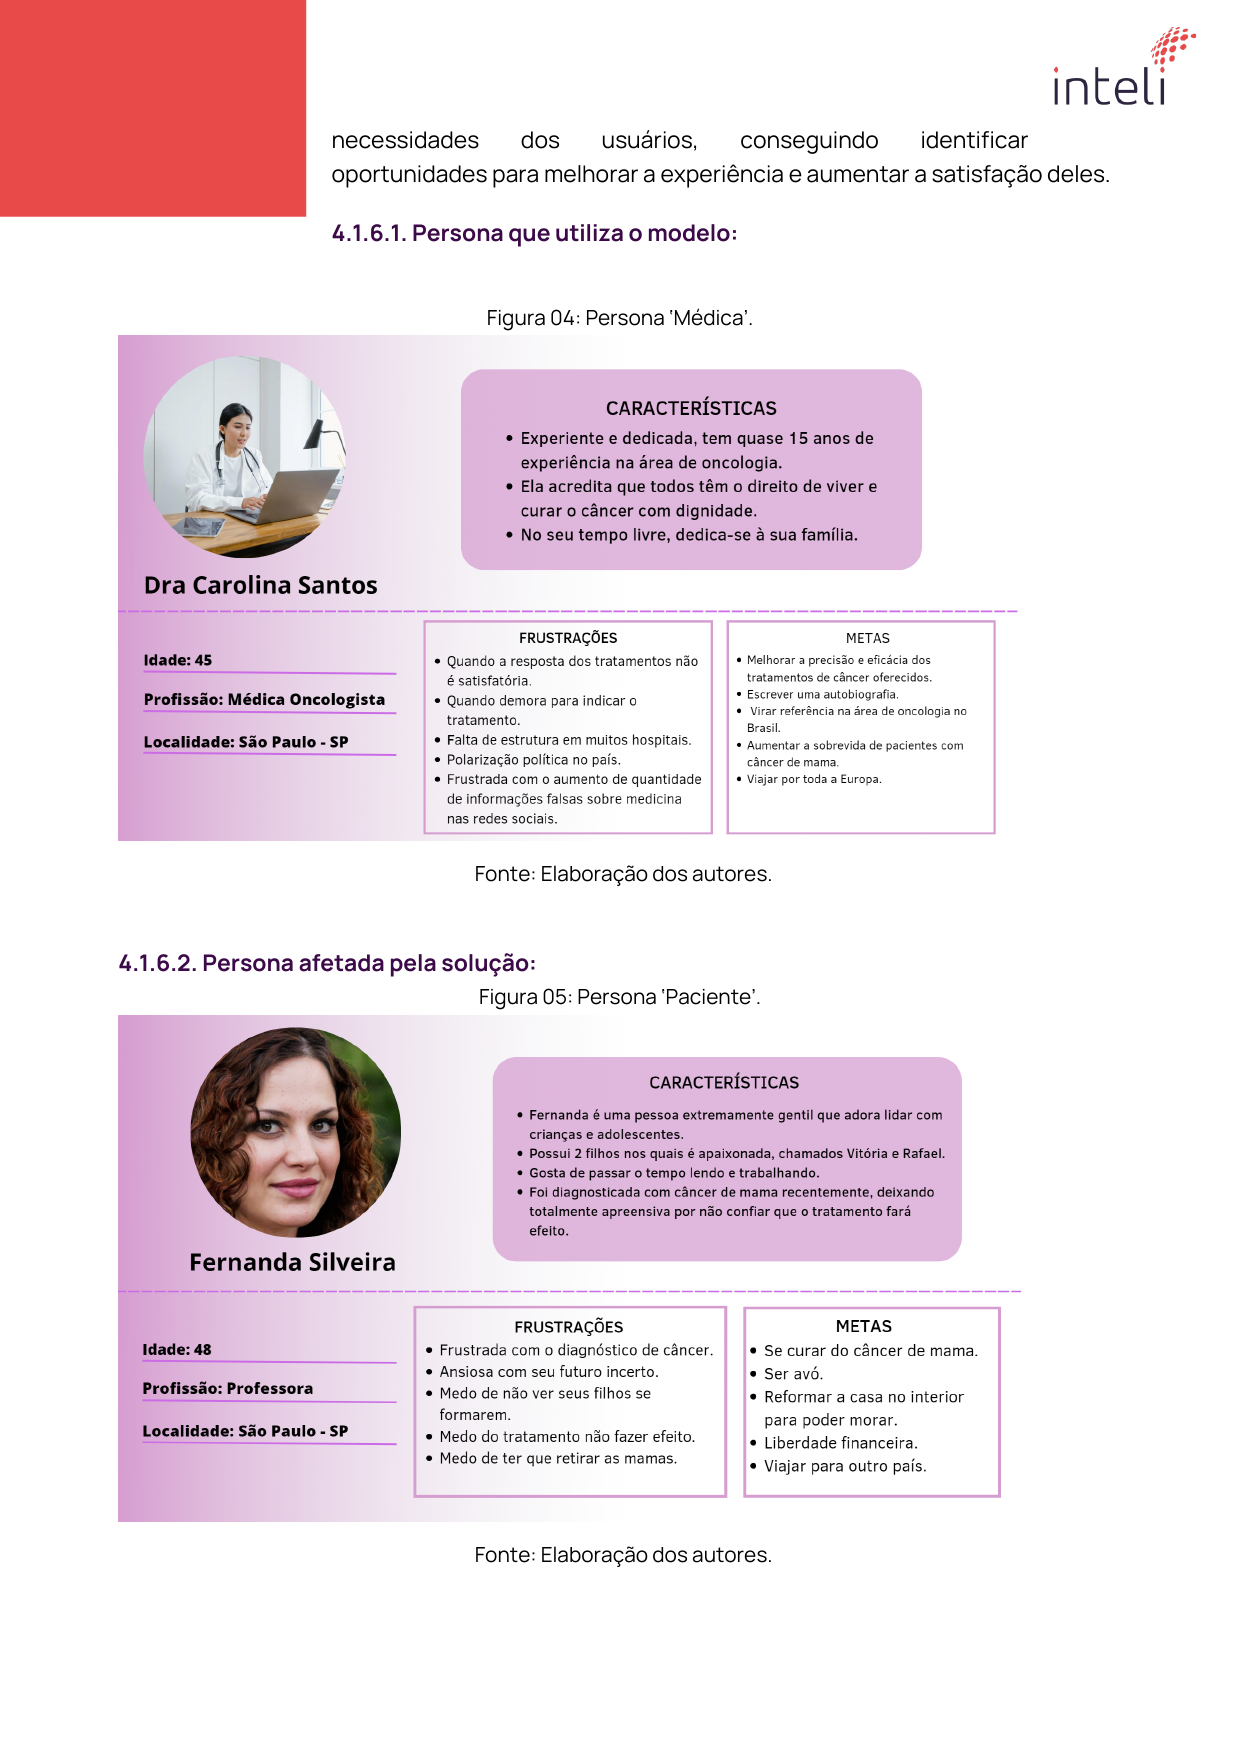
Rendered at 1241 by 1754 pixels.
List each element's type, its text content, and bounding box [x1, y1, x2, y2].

picture [1054, 27, 1197, 105]
picture [0, 0, 307, 217]
text Fonte: Elaboração dos autores. [209, 859, 1038, 888]
picture [118, 1015, 1022, 1522]
picture [118, 335, 1018, 841]
subtitle 4.1.6.1. Persona que utiliza o modelo: [118, 217, 1122, 248]
text Fonte: Elaboração dos autores. [209, 1540, 1038, 1569]
text Figura 04: Persona ‘Médica’. [118, 303, 1122, 331]
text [118, 124, 1122, 189]
subtitle 4.1.6.2. Persona afetada pela solução: [118, 947, 1122, 978]
text Figura 05: Persona ‘Paciente’. [118, 982, 1122, 1011]
